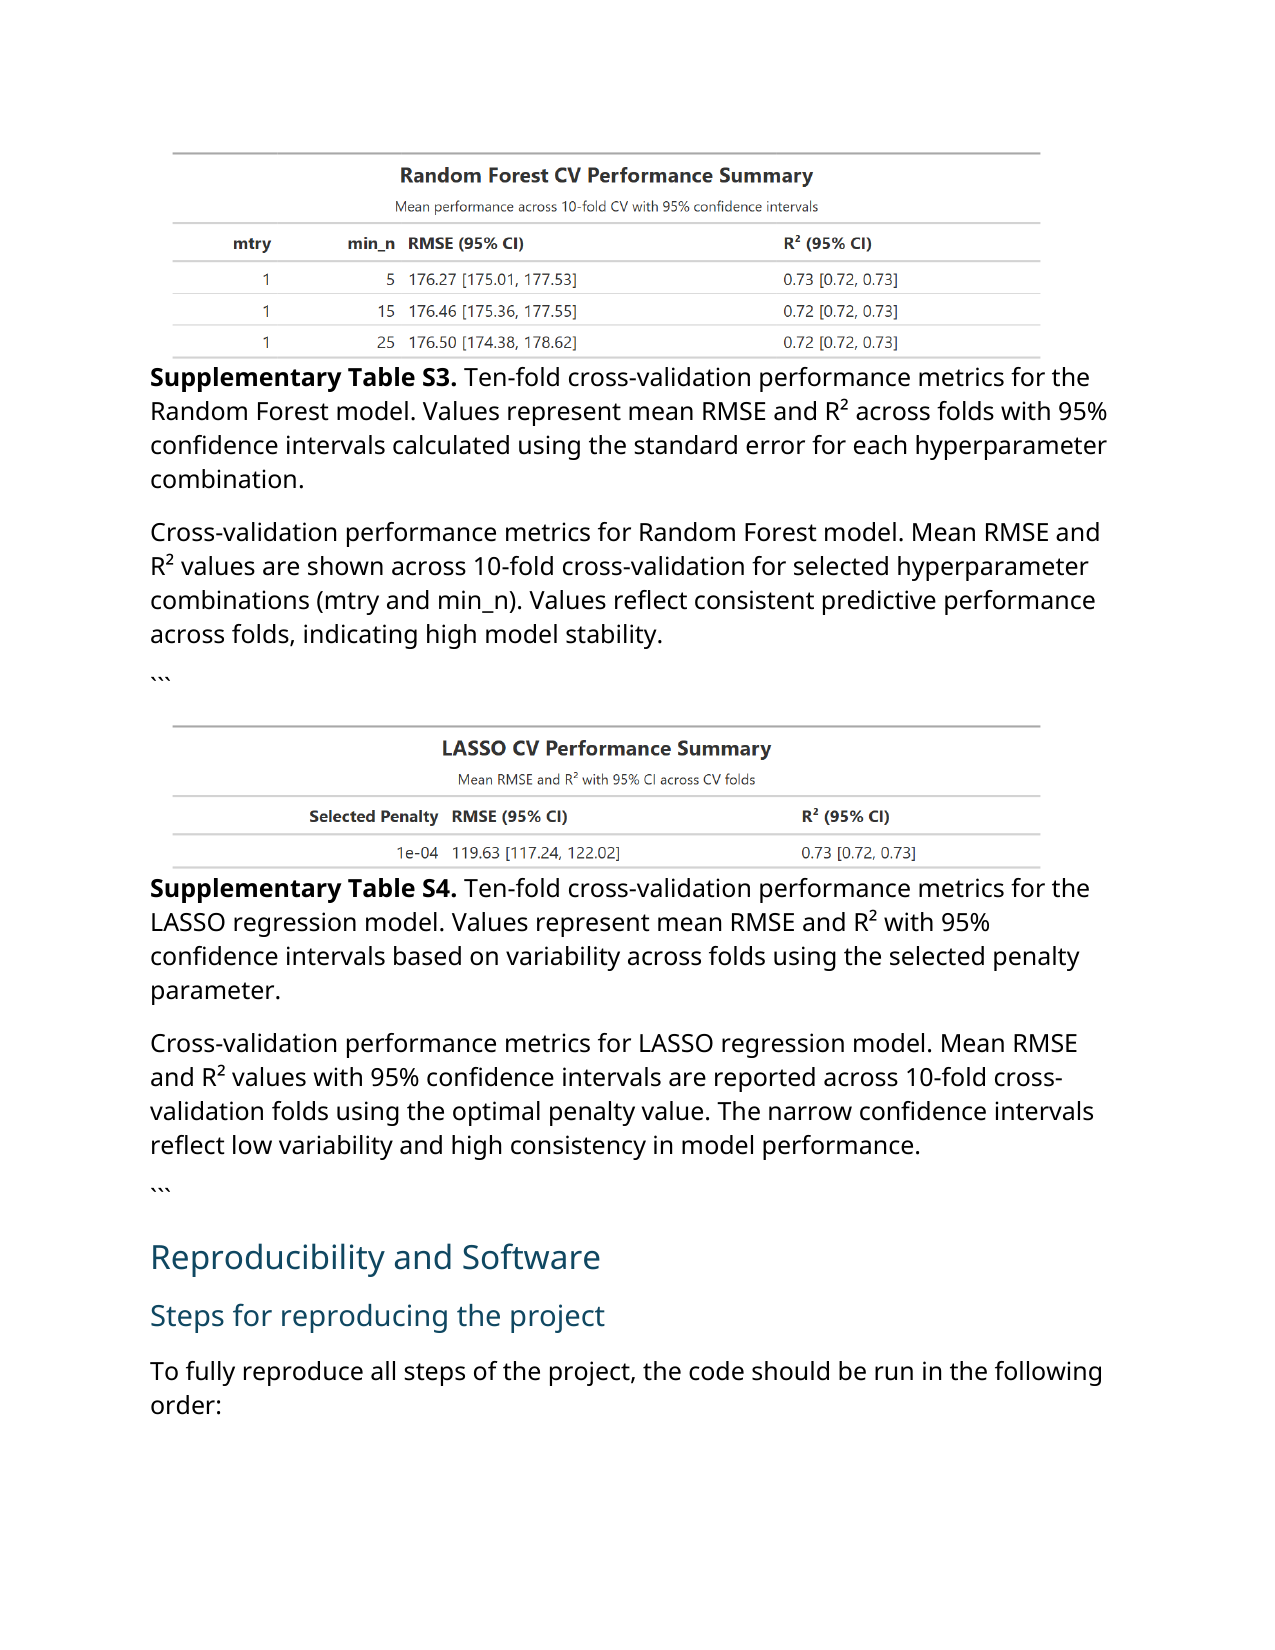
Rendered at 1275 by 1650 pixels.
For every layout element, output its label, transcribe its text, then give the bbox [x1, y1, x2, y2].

text To fully reproduce all steps of the project, the code should be run in the following order: [150, 1354, 1125, 1422]
picture [168, 150, 1044, 360]
subtitle Reproducibility and Software [150, 1233, 1125, 1279]
text ``` [150, 1181, 1125, 1215]
picture [168, 722, 1044, 871]
text ``` [150, 670, 1125, 704]
text Cross-validation performance metrics for LASSO regression model. Mean RMSE and R² values with 95% confidence intervals are reported across 10-fold cross-validation folds using the optimal penalty value. The narrow confidence intervals reflect low variability and high consistency in model performance. [150, 1026, 1125, 1162]
text Cross-validation performance metrics for Random Forest model. Mean RMSE and R² values are shown across 10-fold cross-validation for selected hyperparameter combinations (mtry and min_n). Values reflect consistent predictive performance across folds, indicating high model stability. [150, 515, 1125, 651]
subtitle Steps for reproducing the project [150, 1296, 1125, 1335]
